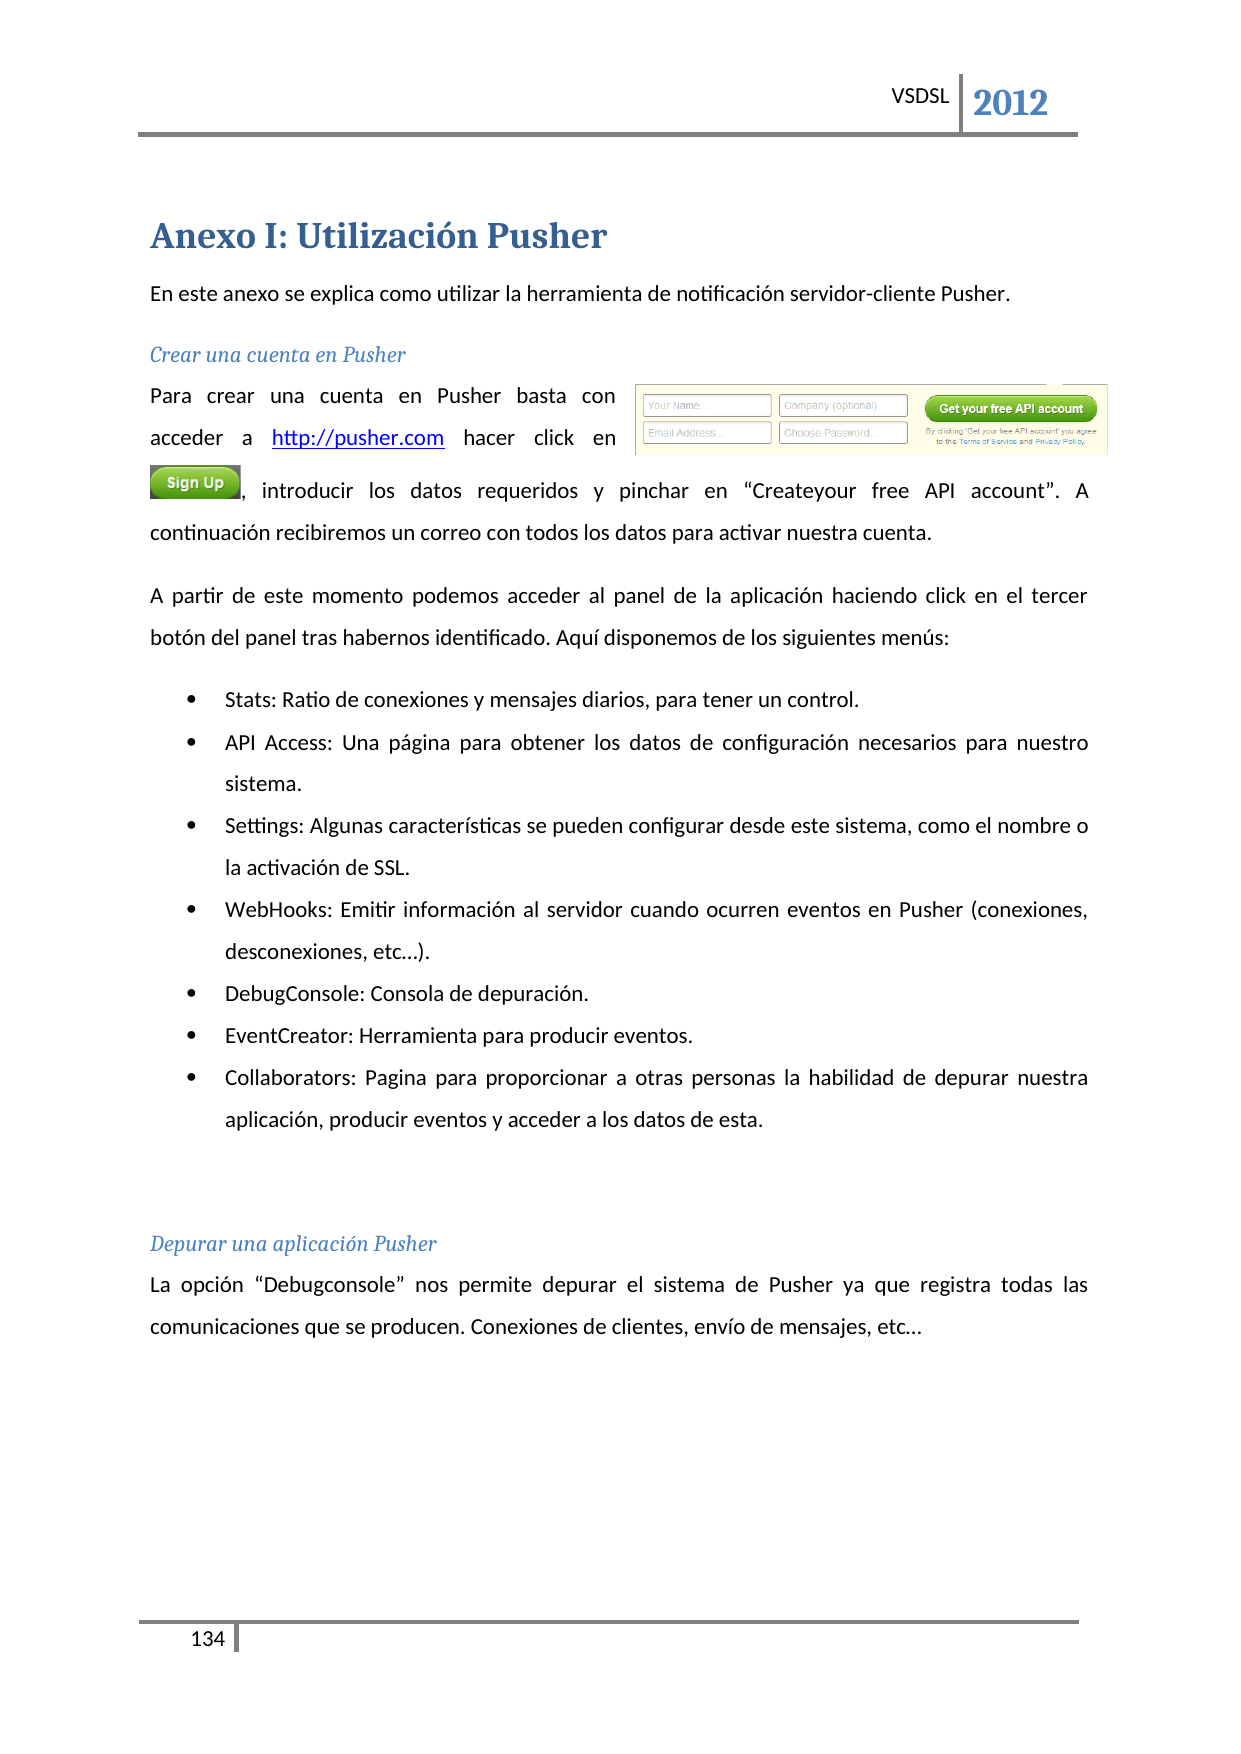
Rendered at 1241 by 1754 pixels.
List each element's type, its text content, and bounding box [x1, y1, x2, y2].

list Stats: Ratio de conexiones y mensajes diarios, para tener un control. [187, 686, 1090, 714]
text Para crear una cuenta en Pusher basta con acceder a http://pusher.com hacer click en, introducir los datos requeridos y pinchar en “Createyour free API account”. A continuación recibiremos un correo con todos los datos para activar nuestra cuenta. [150, 382, 1090, 546]
subtitle Depurar una aplicación Pusher [150, 1231, 1090, 1257]
text La opción “Debugconsole” nos permite depurar el sistema de Pusher ya que registra todas las comunicaciones que se producen. Conexiones de clientes, envío de mensajes, etc… [150, 1271, 1090, 1341]
list API Access: Una página para obtener los datos de configuración necesarios para nuestro sistema. [187, 728, 1090, 798]
text En este anexo se explica como utilizar la herramienta de notificación servidor-cliente Pusher. [150, 279, 1090, 307]
list Settings: Algunas características se pueden configurar desde este sistema, como el nombre o la activación de SSL. [187, 812, 1090, 882]
subtitle Anexo I: Utilización Pusher [150, 214, 1090, 258]
text A partir de este momento podemos acceder al panel de la aplicación haciendo click en el tercer botón del panel tras habernos identificado. Aquí disponemos de los siguientes menús: [150, 581, 1090, 651]
list Collaborators: Pagina para proporcionar a otras personas la habilidad de depurar nuestra aplicación, producir eventos y acceder a los datos de esta. [187, 1063, 1090, 1133]
picture [635, 384, 1108, 455]
list EventCreator: Herramienta para producir eventos. [187, 1021, 1090, 1049]
picture [150, 465, 241, 499]
subtitle Crear una cuenta en Pusher [150, 342, 1090, 368]
list DebugConsole: Consola de depuración. [187, 979, 1090, 1007]
list WebHooks: Emitir información al servidor cuando ocurren eventos en Pusher (conexiones, desconexiones, etc…). [187, 896, 1090, 966]
